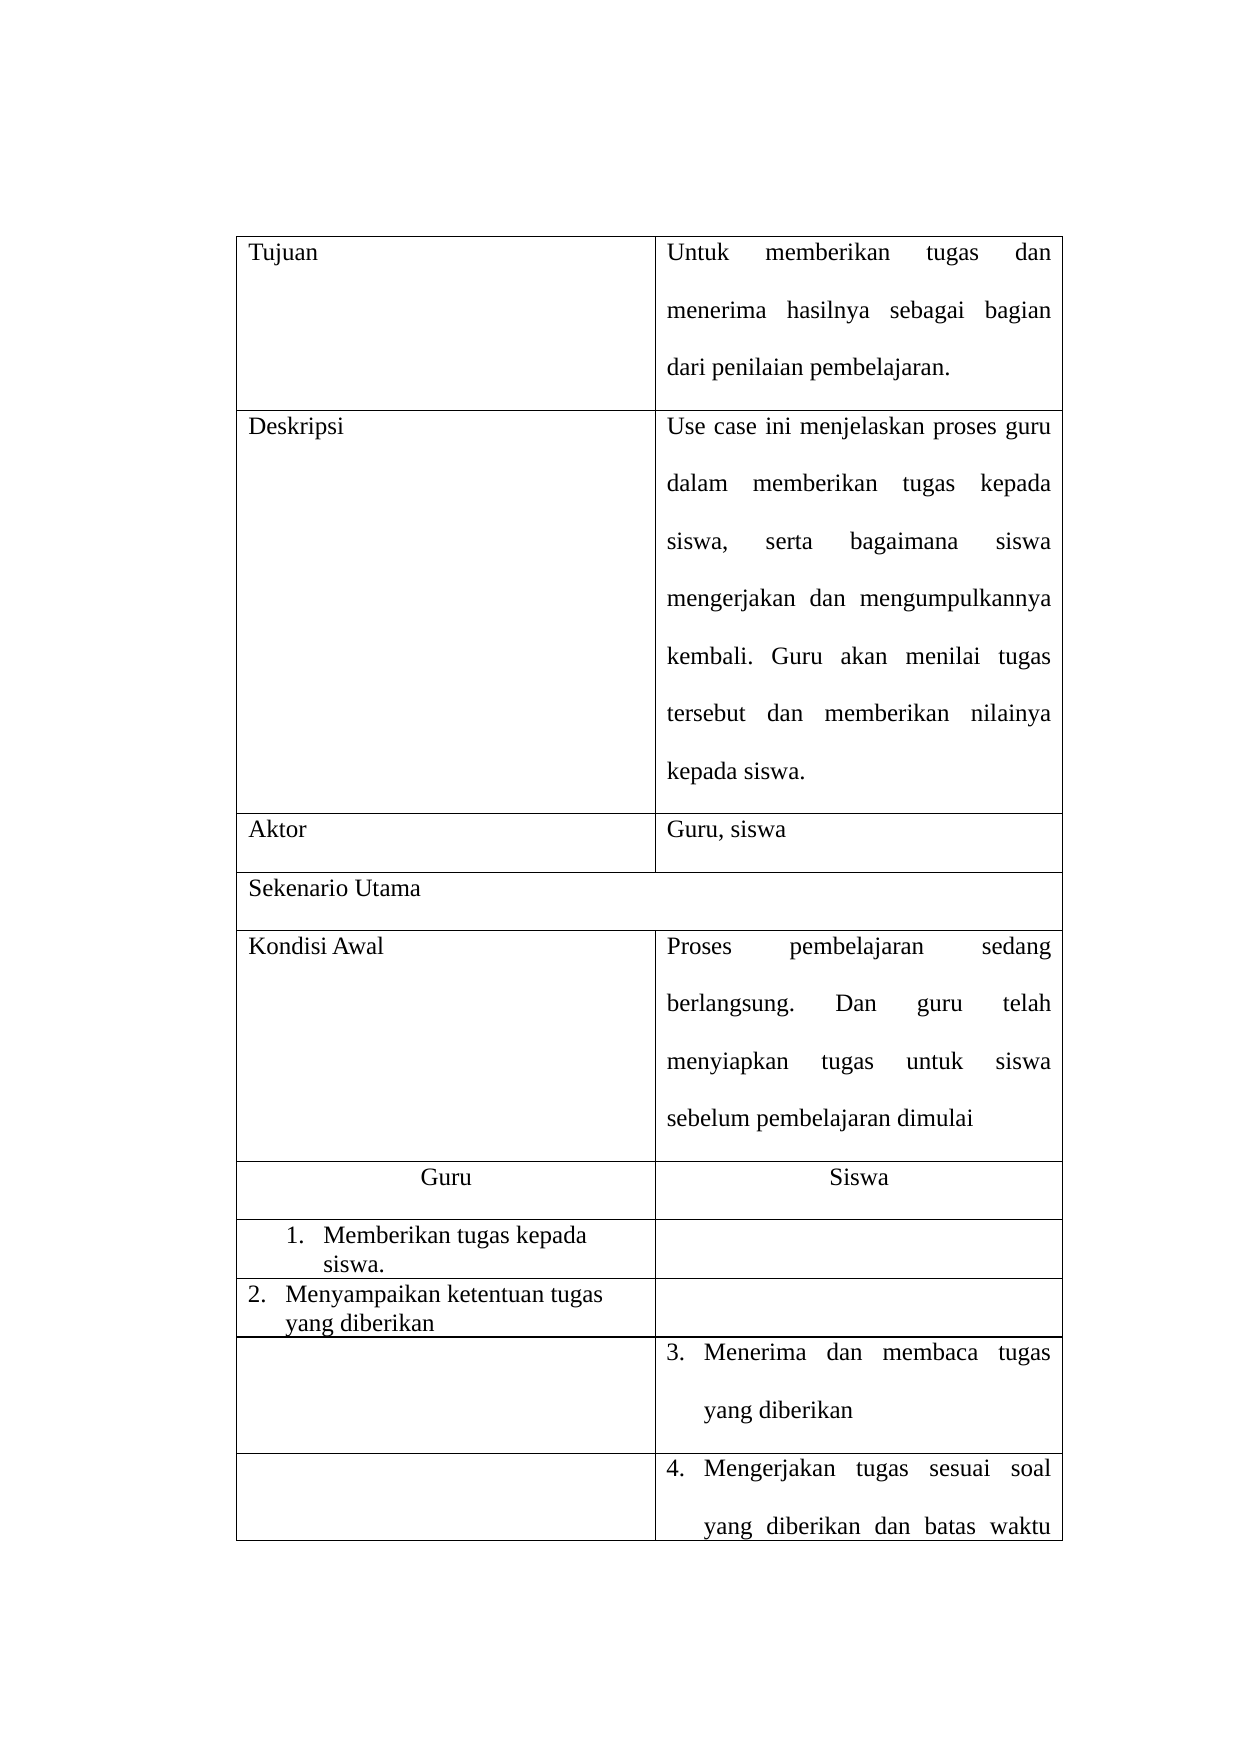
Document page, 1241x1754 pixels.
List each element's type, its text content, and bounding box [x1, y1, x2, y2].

table_cell Untuk memberikan tugas dan menerima hasilnya sebagai bagian dari penilaian pembelajaran. [656, 237, 1062, 410]
table_cell Memberikan tugas kepada siswa. [237, 1220, 655, 1278]
table_cell Siswa [656, 1162, 1062, 1219]
table_cell Deskripsi [237, 411, 655, 813]
table_cell Kondisi Awal [237, 931, 655, 1161]
table_cell Guru [237, 1162, 655, 1219]
table_cell Proses pembelajaran sedang berlangsung. Dan guru telah menyiapkan tugas untuk siswa sebelum pembelajaran dimulai [656, 931, 1062, 1161]
table_cell Tujuan [237, 237, 655, 410]
table_cell Guru, siswa [656, 814, 1062, 872]
table_cell Aktor [237, 814, 655, 872]
table_cell [656, 1279, 1062, 1336]
table_cell Menyampaikan ketentuan tugas yang diberikan [237, 1279, 655, 1336]
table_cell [656, 1454, 1062, 1540]
table_cell [656, 1220, 1062, 1278]
table_cell [237, 1454, 655, 1540]
table_cell Menerima dan membaca tugas yang diberikan [656, 1338, 1062, 1452]
table_cell Sekenario Utama [237, 873, 1062, 930]
table_cell Use case ini menjelaskan proses guru dalam memberikan tugas kepada siswa, serta bagaimana siswa mengerjakan dan mengumpulkannya kembali. Guru akan menilai tugas tersebut dan memberikan nilainya kepada siswa. [656, 411, 1062, 813]
table_cell [237, 1338, 655, 1452]
